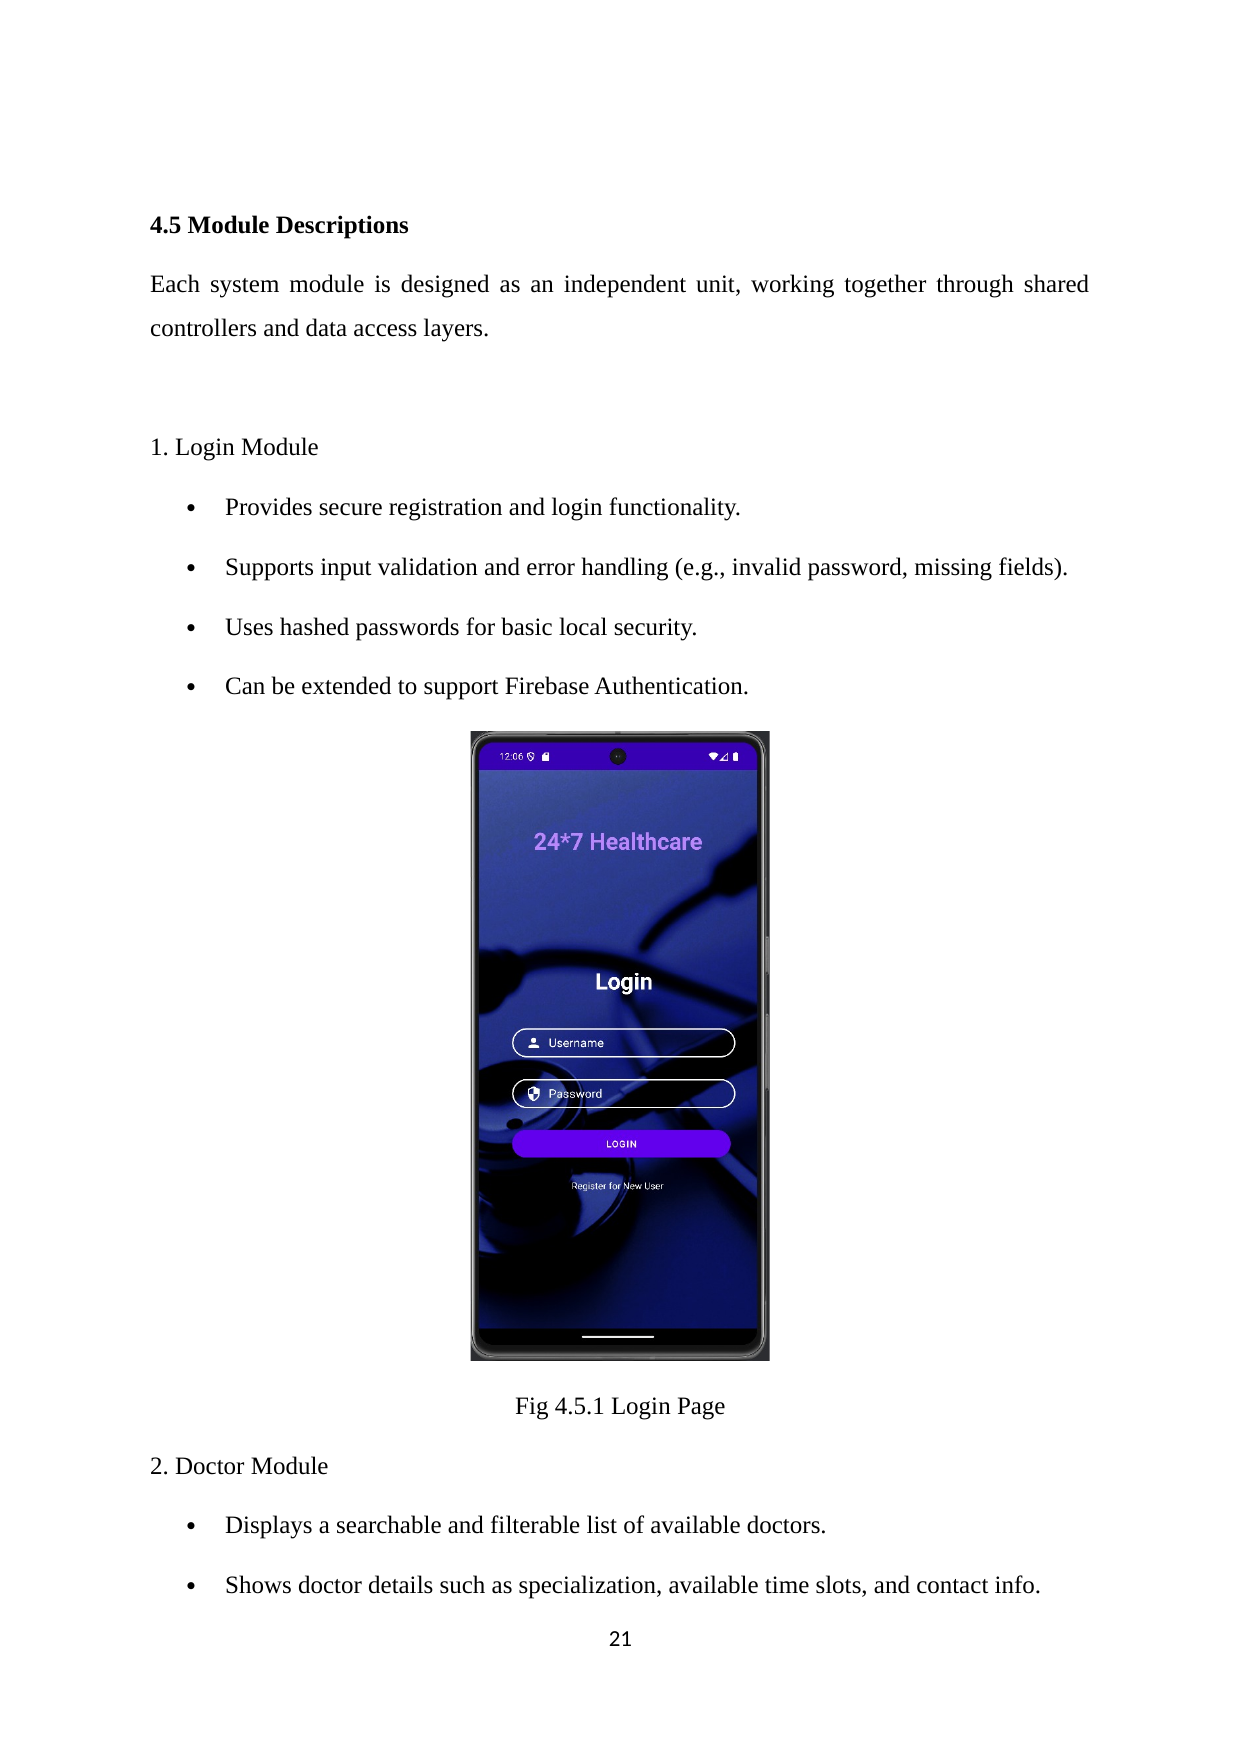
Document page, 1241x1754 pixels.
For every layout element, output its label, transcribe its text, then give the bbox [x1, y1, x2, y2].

list Displays a searchable and filterable list of available doctors. [187, 1511, 1090, 1539]
picture [470, 731, 770, 1361]
list Can be extended to support Firebase Authentication. [187, 671, 1090, 700]
list Supports input validation and error handling (e.g., invalid password, missing fields). [187, 552, 1090, 581]
list Shows doctor details such as specialization, available time slots, and contact info. [187, 1570, 1090, 1599]
list Provides secure registration and login functionality. [187, 492, 1090, 521]
text 2. Doctor Module [150, 1451, 1090, 1479]
text Each system module is designed as an independent unit, working together through shared controllers and data access layers. [150, 269, 1090, 341]
text Fig 4.5.1 Login Page [150, 1391, 1090, 1420]
text 1. Login Module [150, 432, 1090, 461]
text 4.5 Module Descriptions [150, 210, 1090, 238]
list Uses hashed passwords for basic local security. [187, 612, 1090, 640]
